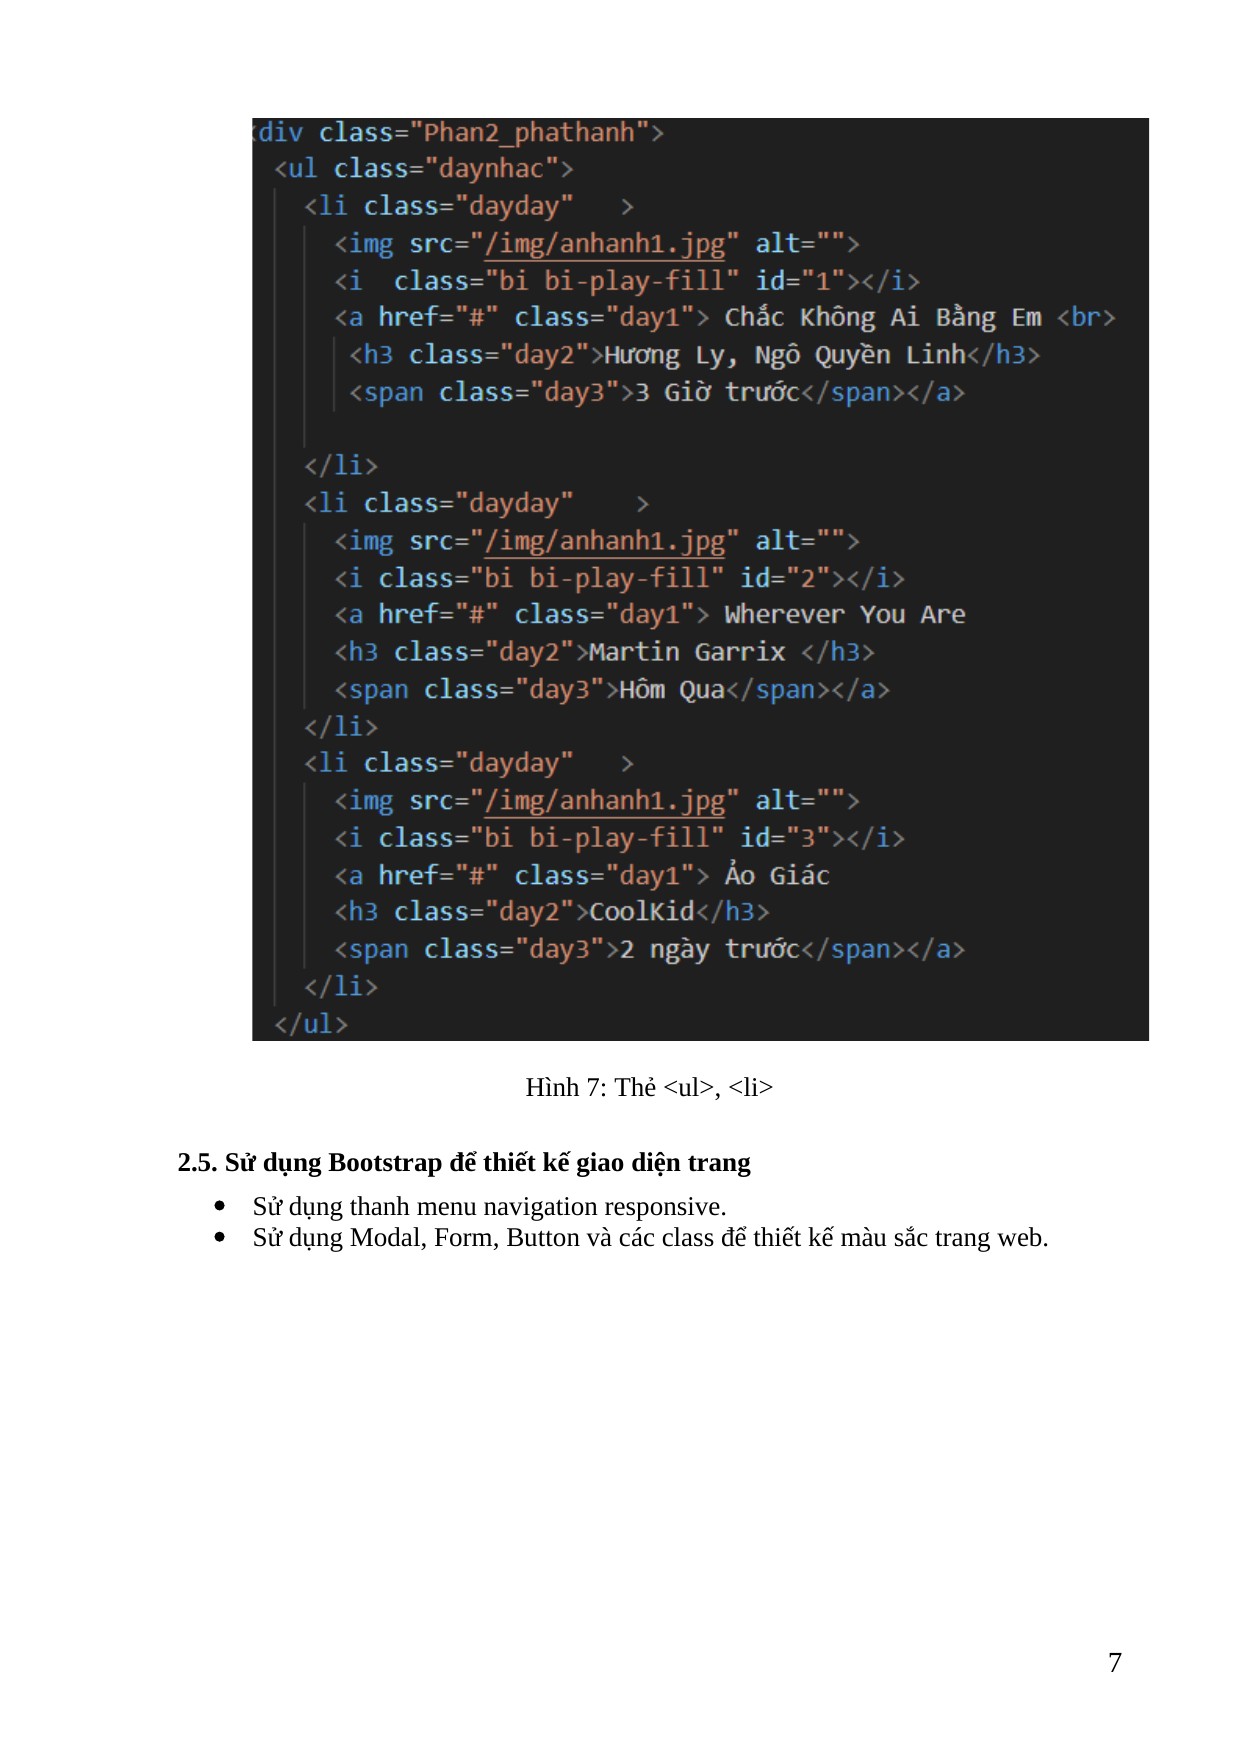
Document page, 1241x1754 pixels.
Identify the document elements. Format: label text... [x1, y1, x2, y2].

picture [252, 118, 1150, 1041]
list Sử dụng Modal, Form, Button và các class để thiết kế màu sắc trang web. [215, 1221, 1122, 1252]
list Sử dụng thanh menu navigation responsive. [215, 1190, 1122, 1221]
subtitle Hình 7: Thẻ <ul>, <li> [177, 1071, 1122, 1102]
subtitle 2.5. Sử dụng Bootstrap để thiết kế giao diện trang [177, 1146, 1122, 1177]
